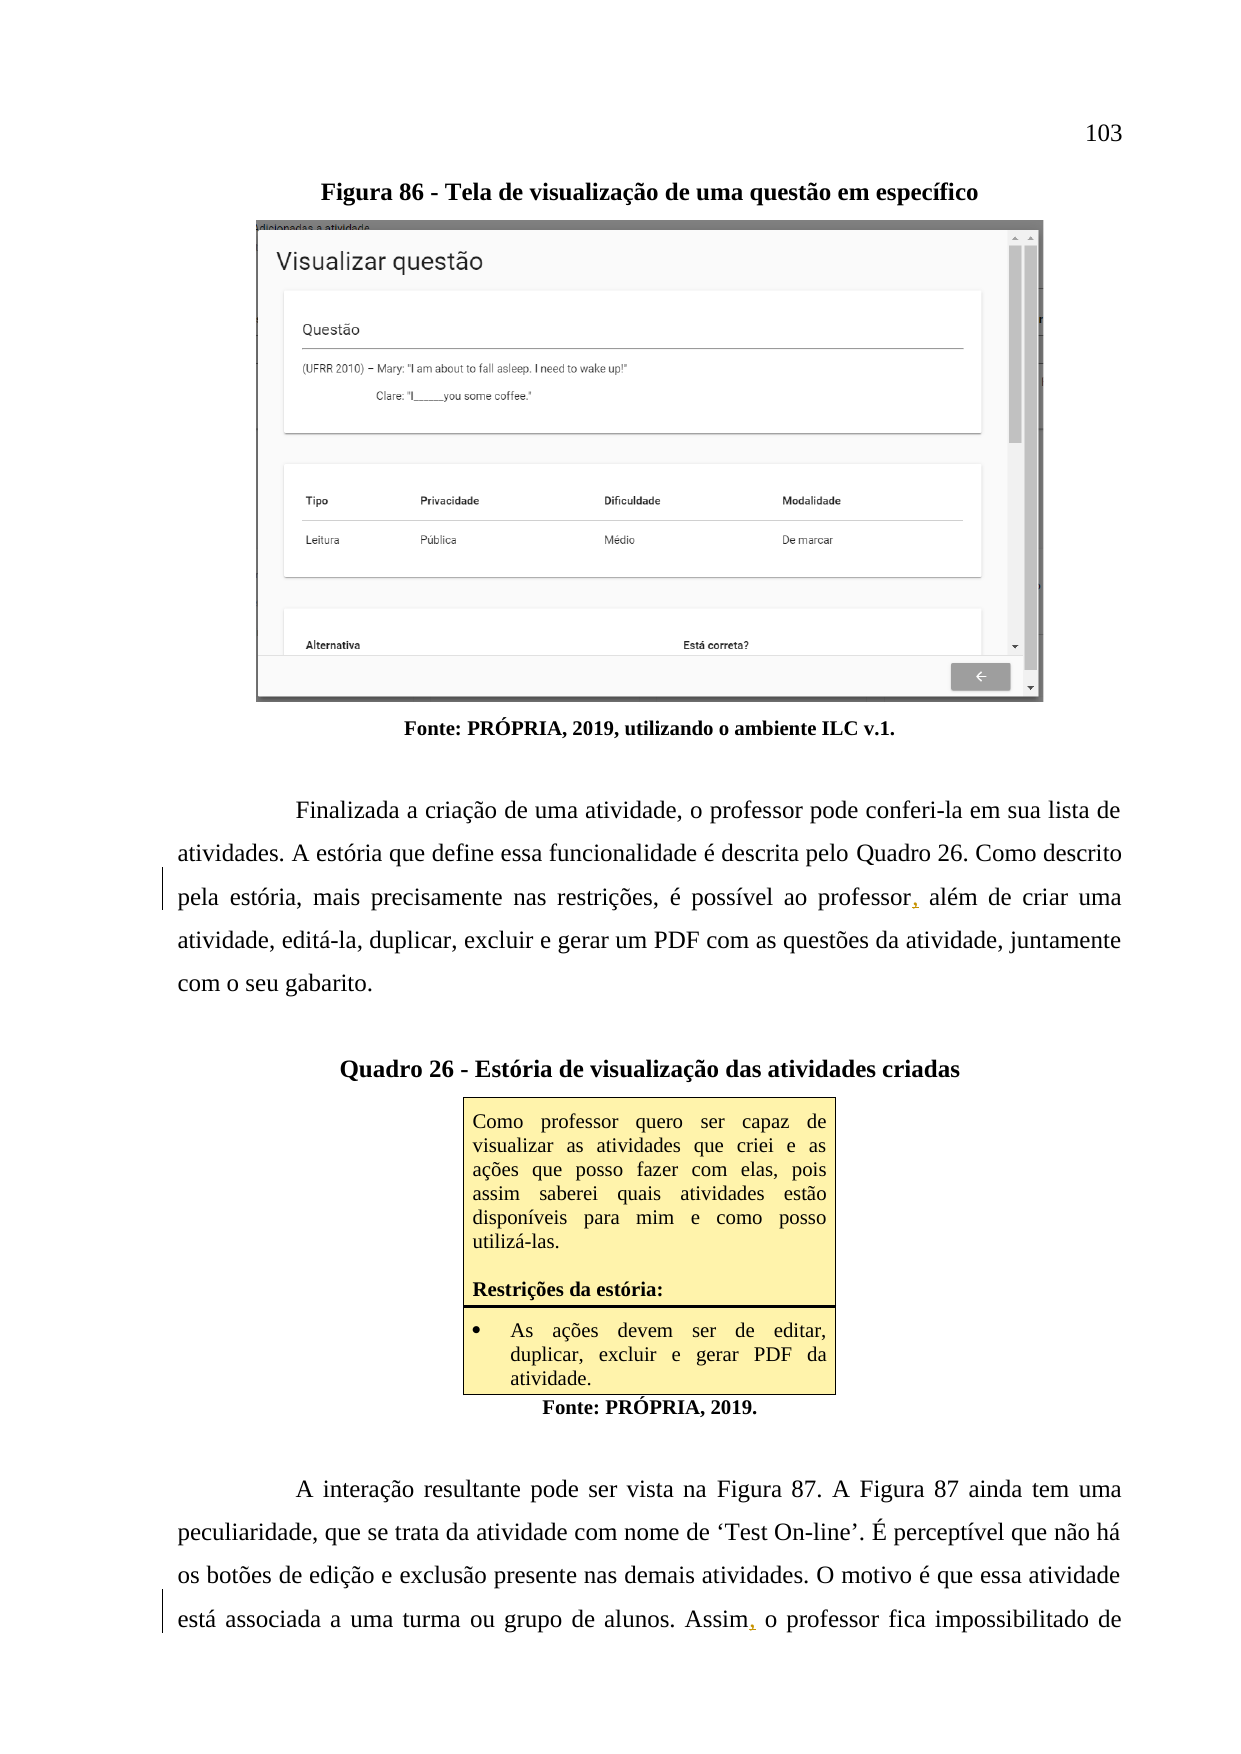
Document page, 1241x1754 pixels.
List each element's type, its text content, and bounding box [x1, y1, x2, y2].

text Fonte: PRÓPRIA, 2019. [177, 1395, 1122, 1419]
text Finalizada a criação de uma atividade, o professor pode conferi-la em sua lista de atividades. A estória que define essa funcionalidade é descrita pelo Quadro 26. Como descrito pela estória, mais precisamente nas restrições, é possível ao professor além de criar uma atividade, editá-la, duplicar, excluir e gerar um PDF com as questões da atividade, juntamente com o seu gabarito. [177, 795, 1122, 997]
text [177, 1474, 1122, 1632]
text Restrições da estória: [464, 1266, 835, 1305]
text Como professor quero ser capaz de visualizar as atividades que criei e as ações que posso fazer com elas, pois assim saberei quais atividades estão disponíveis para mim e como posso utilizá-las. [464, 1098, 835, 1242]
text Quadro 26 - Estória de visualização das atividades criadas [177, 1054, 1122, 1083]
list As ações devem ser de editar, duplicar, excluir e gerar PDF da atividade. [464, 1308, 835, 1394]
text Fonte: PRÓPRIA, 2019, utilizando o ambiente ILC v.1. [177, 716, 1122, 740]
picture [256, 220, 1044, 702]
